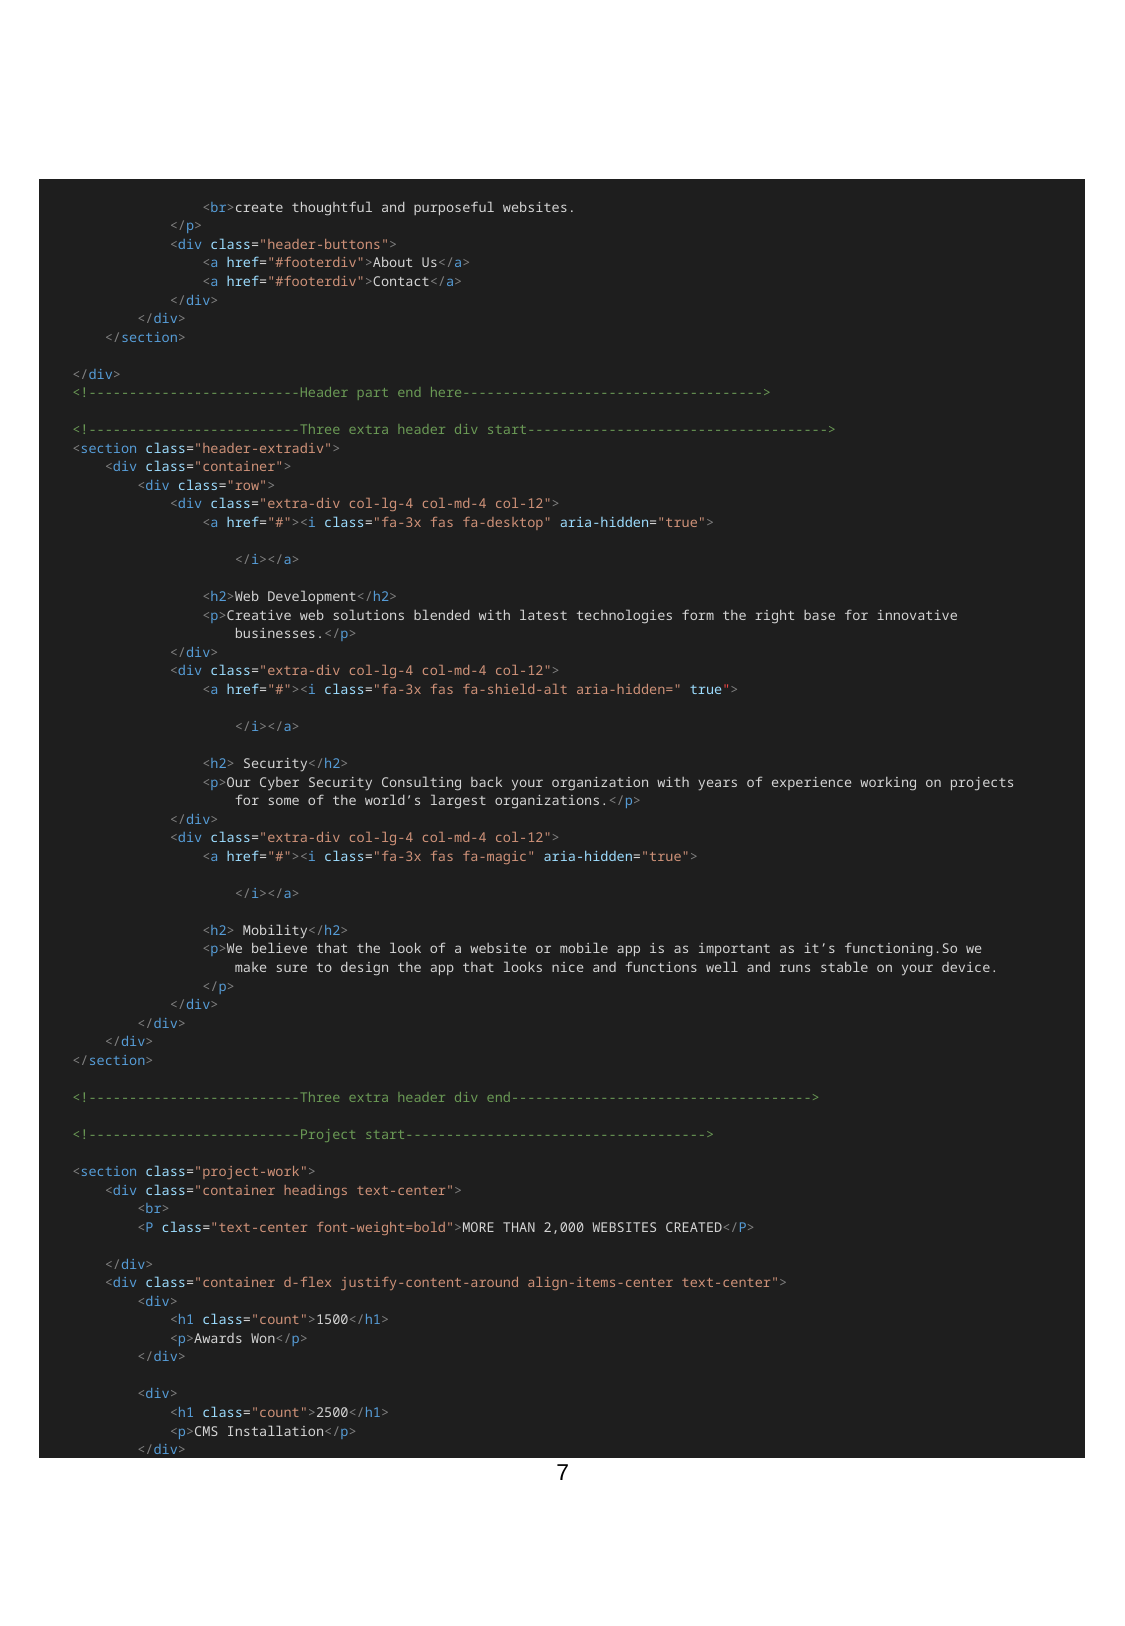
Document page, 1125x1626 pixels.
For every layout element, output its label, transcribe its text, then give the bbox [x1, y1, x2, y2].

text <a href="#"><i class="fa-3x fas fa-shield-alt aria-hidden=" true"> [39, 680, 1085, 698]
text </div> [39, 995, 1085, 1013]
text <!--------------------------Header part end here-------------------------------------> [39, 383, 1085, 402]
text </i></a> [39, 717, 1085, 735]
text <p>Creative web solutions blended with latest technologies form the right base for innovative [39, 606, 1085, 624]
text <div class="extra-div col-lg-4 col-md-4 col-12"> [39, 661, 1085, 680]
text <br> [39, 1199, 1085, 1217]
text </section> [39, 327, 1085, 346]
text <a href="#"><i class="fa-3x fas fa-desktop" aria-hidden="true"> [39, 513, 1085, 531]
text </div> [39, 643, 1085, 661]
text </div> [39, 290, 1085, 309]
text </div> [39, 1440, 1085, 1458]
text </p> [39, 216, 1085, 235]
text <section class="header-extradiv"> [39, 439, 1085, 457]
text </div> [39, 1013, 1085, 1032]
text <div class="container d-flex justify-content-around align-items-center text-center"> [39, 1273, 1085, 1292]
text <a href="#footerdiv">About Us</a> [39, 253, 1085, 272]
text <div> [39, 1384, 1085, 1403]
text <P class="text-center font-weight=bold">MORE THAN 2,000 WEBSITES CREATED</P> [39, 1217, 1085, 1236]
text <h1 class="count">1500</h1> [39, 1310, 1085, 1329]
text <!--------------------------Three extra header div end-------------------------------------> [39, 1088, 1085, 1106]
text </section> [39, 1051, 1085, 1069]
text <div class="extra-div col-lg-4 col-md-4 col-12"> [39, 494, 1085, 513]
text </i></a> [39, 550, 1085, 568]
text </div> [39, 364, 1085, 383]
text </div> [39, 1254, 1085, 1273]
text <a href="#footerdiv">Contact</a> [39, 272, 1085, 290]
text </p> [39, 976, 1085, 995]
text <div class="row"> [39, 476, 1085, 494]
text <h1 class="count">2500</h1> [39, 1403, 1085, 1421]
text <h2>Web Development</h2> [39, 587, 1085, 606]
text <section class="project-work"> [39, 1162, 1085, 1180]
text <p>Awards Won</p> [39, 1329, 1085, 1347]
text <p>Our Cyber Security Consulting back your organization with years of experience working on projects [39, 772, 1085, 791]
text <div class="container headings text-center"> [39, 1180, 1085, 1199]
text <div> [39, 1292, 1085, 1310]
text make sure to design the app that looks nice and functions well and runs stable on your device. [39, 958, 1085, 976]
text businesses.</p> [39, 624, 1085, 643]
text <br>create thoughtful and purposeful websites. [39, 198, 1085, 216]
text </div> [39, 1347, 1085, 1366]
text </div> [39, 809, 1085, 828]
text <div class="extra-div col-lg-4 col-md-4 col-12"> [39, 828, 1085, 847]
text <h2> Mobility</h2> [39, 921, 1085, 939]
text </i></a> [39, 884, 1085, 902]
text for some of the world’s largest organizations.</p> [39, 791, 1085, 809]
text <p>We believe that the look of a website or mobile app is as important as it’s functioning.So we [39, 939, 1085, 958]
text <div class="header-buttons"> [39, 235, 1085, 253]
text </div> [39, 309, 1085, 327]
text </div> [39, 1032, 1085, 1051]
text <!--------------------------Three extra header div start-------------------------------------> [39, 420, 1085, 439]
text <div class="container"> [39, 457, 1085, 476]
text <!--------------------------Project start-------------------------------------> [39, 1125, 1085, 1143]
text <a href="#"><i class="fa-3x fas fa-magic" aria-hidden="true"> [39, 847, 1085, 865]
text <h2> Security</h2> [39, 754, 1085, 772]
text <p>CMS Installation</p> [39, 1421, 1085, 1440]
